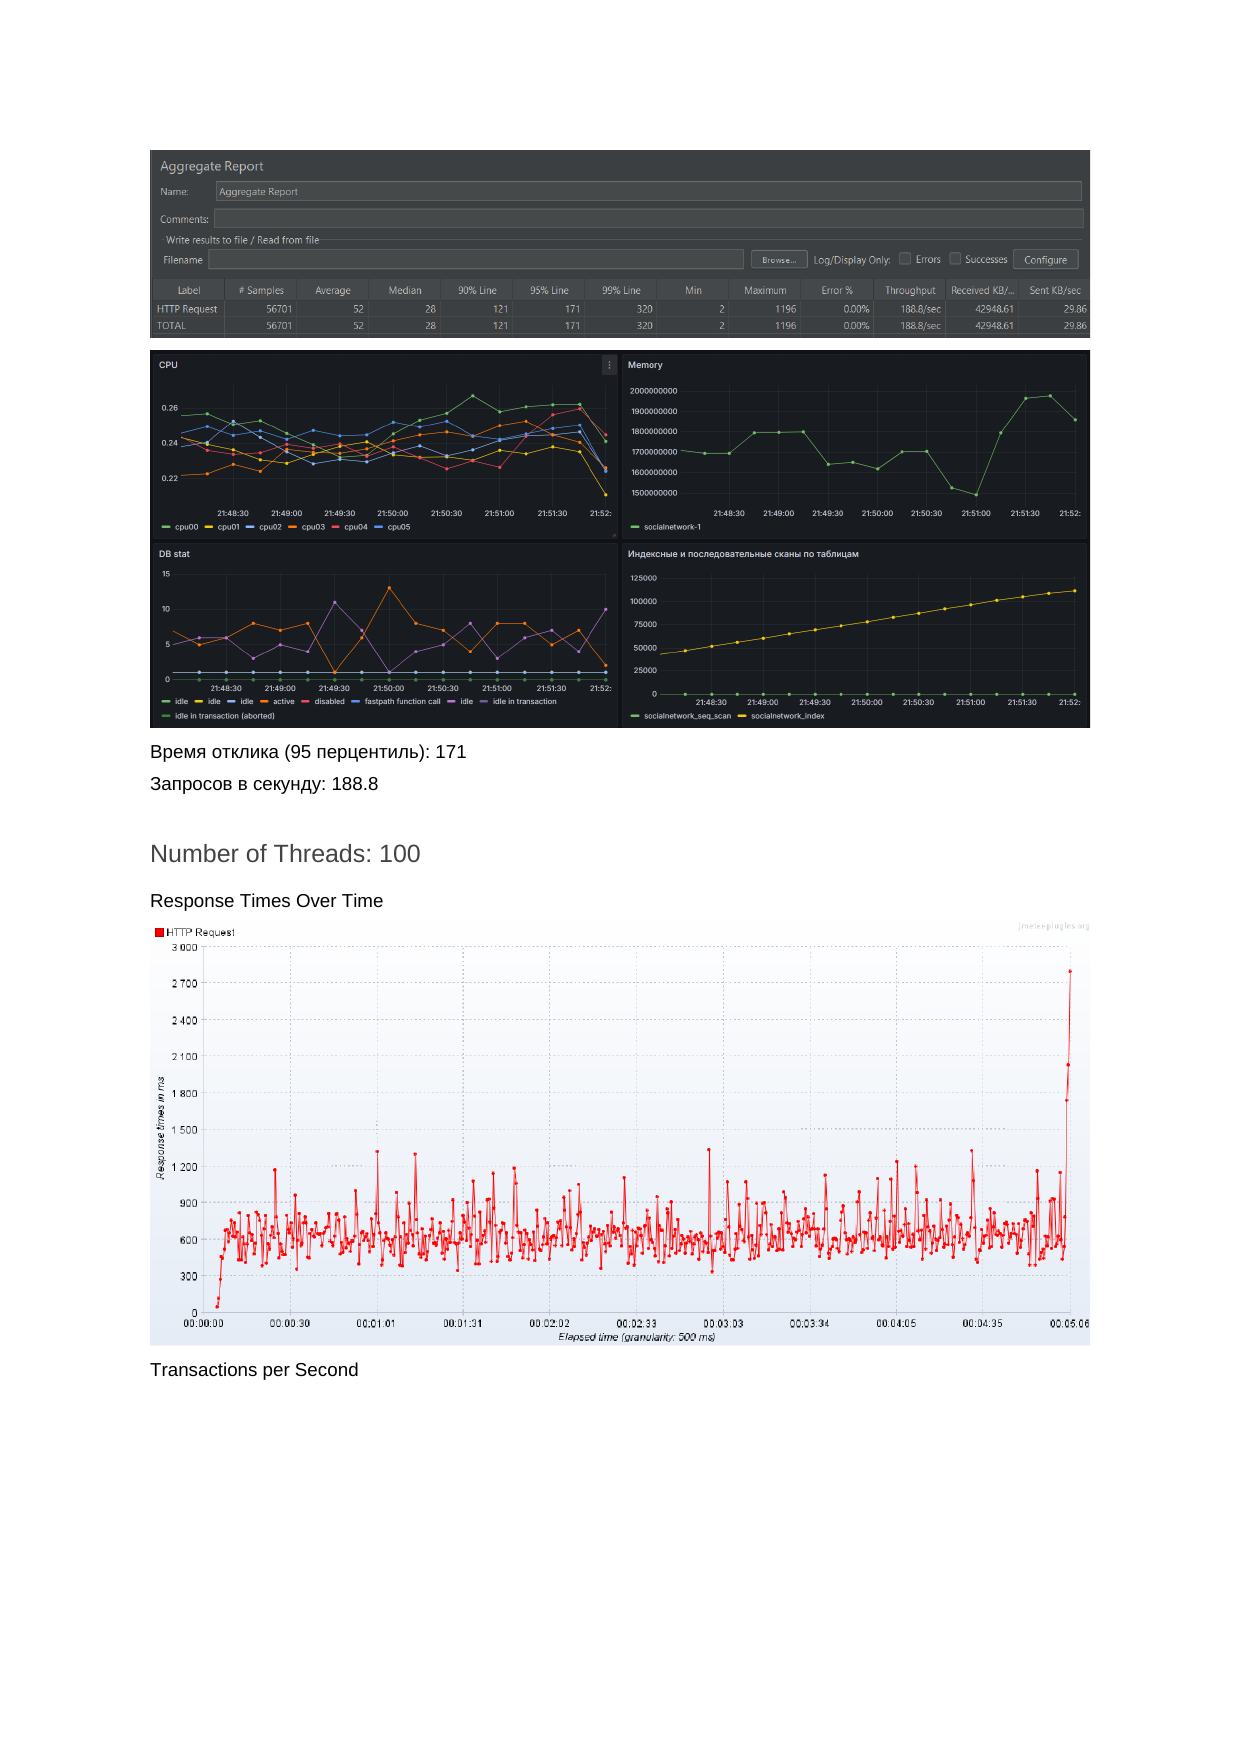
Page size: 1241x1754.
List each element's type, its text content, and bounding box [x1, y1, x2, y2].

text Запросов в секунду: 188.8 [150, 773, 1090, 795]
text Время отклика (95 перцентиль): 171 [150, 741, 1090, 762]
subtitle Number of Threads: 100 [150, 839, 1090, 867]
picture [150, 350, 1091, 728]
picture [150, 150, 1091, 338]
text Transactions per Second [150, 1358, 1090, 1380]
picture [150, 922, 1091, 1346]
text Response Times Over Time [150, 890, 1090, 912]
